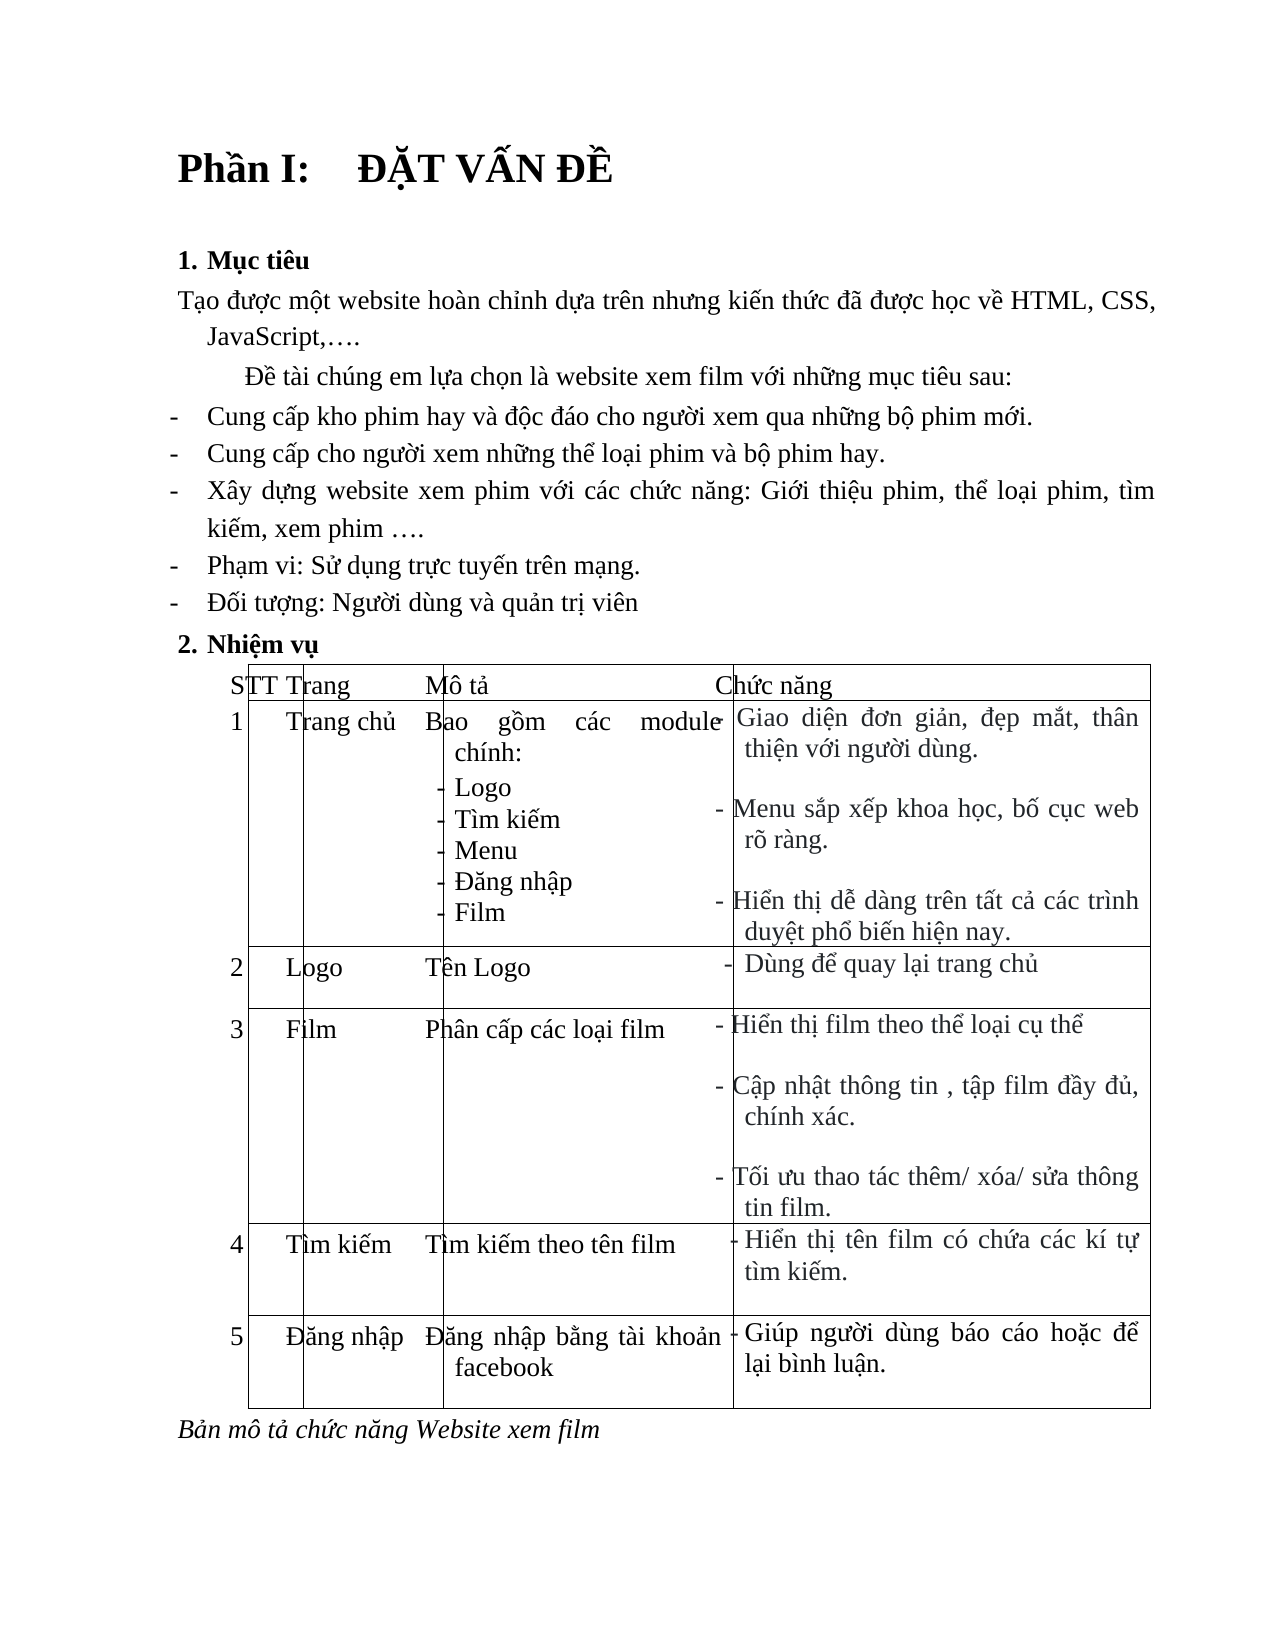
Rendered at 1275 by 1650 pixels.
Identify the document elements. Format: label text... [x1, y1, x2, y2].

table_cell Tìm kiếm theo tên film [444, 1224, 733, 1315]
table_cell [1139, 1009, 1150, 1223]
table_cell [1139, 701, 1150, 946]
subtitle ĐẶT VẤN ĐỀ [177, 143, 1157, 191]
list Phạm vi: Sử dụng trực tuyến trên mạng. [169, 549, 1157, 580]
table_cell Giúp người dùng báo cáo hoặc để lại bình luận. [734, 1316, 1150, 1408]
text Bản mô tả chức năng Website xem film [177, 1413, 1157, 1444]
table_cell Trang chủ [304, 701, 443, 946]
subtitle Nhiệm vụ [177, 628, 1157, 659]
table_cell 3 [249, 1009, 303, 1223]
table_header Mô tả [444, 665, 733, 700]
table_cell Tìm kiếm [304, 1224, 443, 1315]
table_header Trang [304, 665, 443, 700]
table_cell 1 [249, 701, 303, 946]
list Cung cấp cho người xem những thể loại phim và bộ phim hay. [169, 437, 1157, 468]
list Xây dựng website xem phim với các chức năng: Giới thiệu phim, thể loại phim, tìm kiếm, xem phim …. [169, 474, 1157, 543]
text Đề tài chúng em lựa chọn là website xem film với những mục tiêu sau: [207, 360, 1157, 391]
table_cell Đăng nhập [304, 1316, 443, 1408]
table_cell Bao gồm các module chính: Logo Tìm kiếm Menu Đăng nhập Film [444, 701, 733, 946]
table_cell Tên Logo [444, 947, 733, 1007]
table_header Chức năng [734, 665, 1150, 700]
text Tạo được một website hoàn chỉnh dựa trên nhưng kiến thức đã được học về HTML, CSS, JavaScript,…. [177, 284, 1157, 351]
table_cell 4 [249, 1224, 303, 1315]
subtitle Mục tiêu [177, 244, 1157, 276]
list Đối tượng: Người dùng và quản trị viên [169, 586, 1157, 617]
table_cell 5 [249, 1316, 303, 1408]
table_cell Đăng nhập bằng tài khoản facebook [444, 1316, 733, 1408]
table_cell 2 [249, 947, 303, 1007]
table_cell Film [304, 1009, 443, 1223]
table_header STT [249, 665, 303, 700]
table_cell Hiển thị tên film có chứa các kí tự tìm kiếm. [734, 1224, 1150, 1315]
table_cell Logo [304, 947, 443, 1007]
table_cell Phân cấp các loại film [444, 1009, 733, 1223]
list Cung cấp kho phim hay và độc đáo cho người xem qua những bộ phim mới. [169, 400, 1157, 431]
table_cell Dùng để quay lại trang chủ [734, 947, 1150, 1007]
